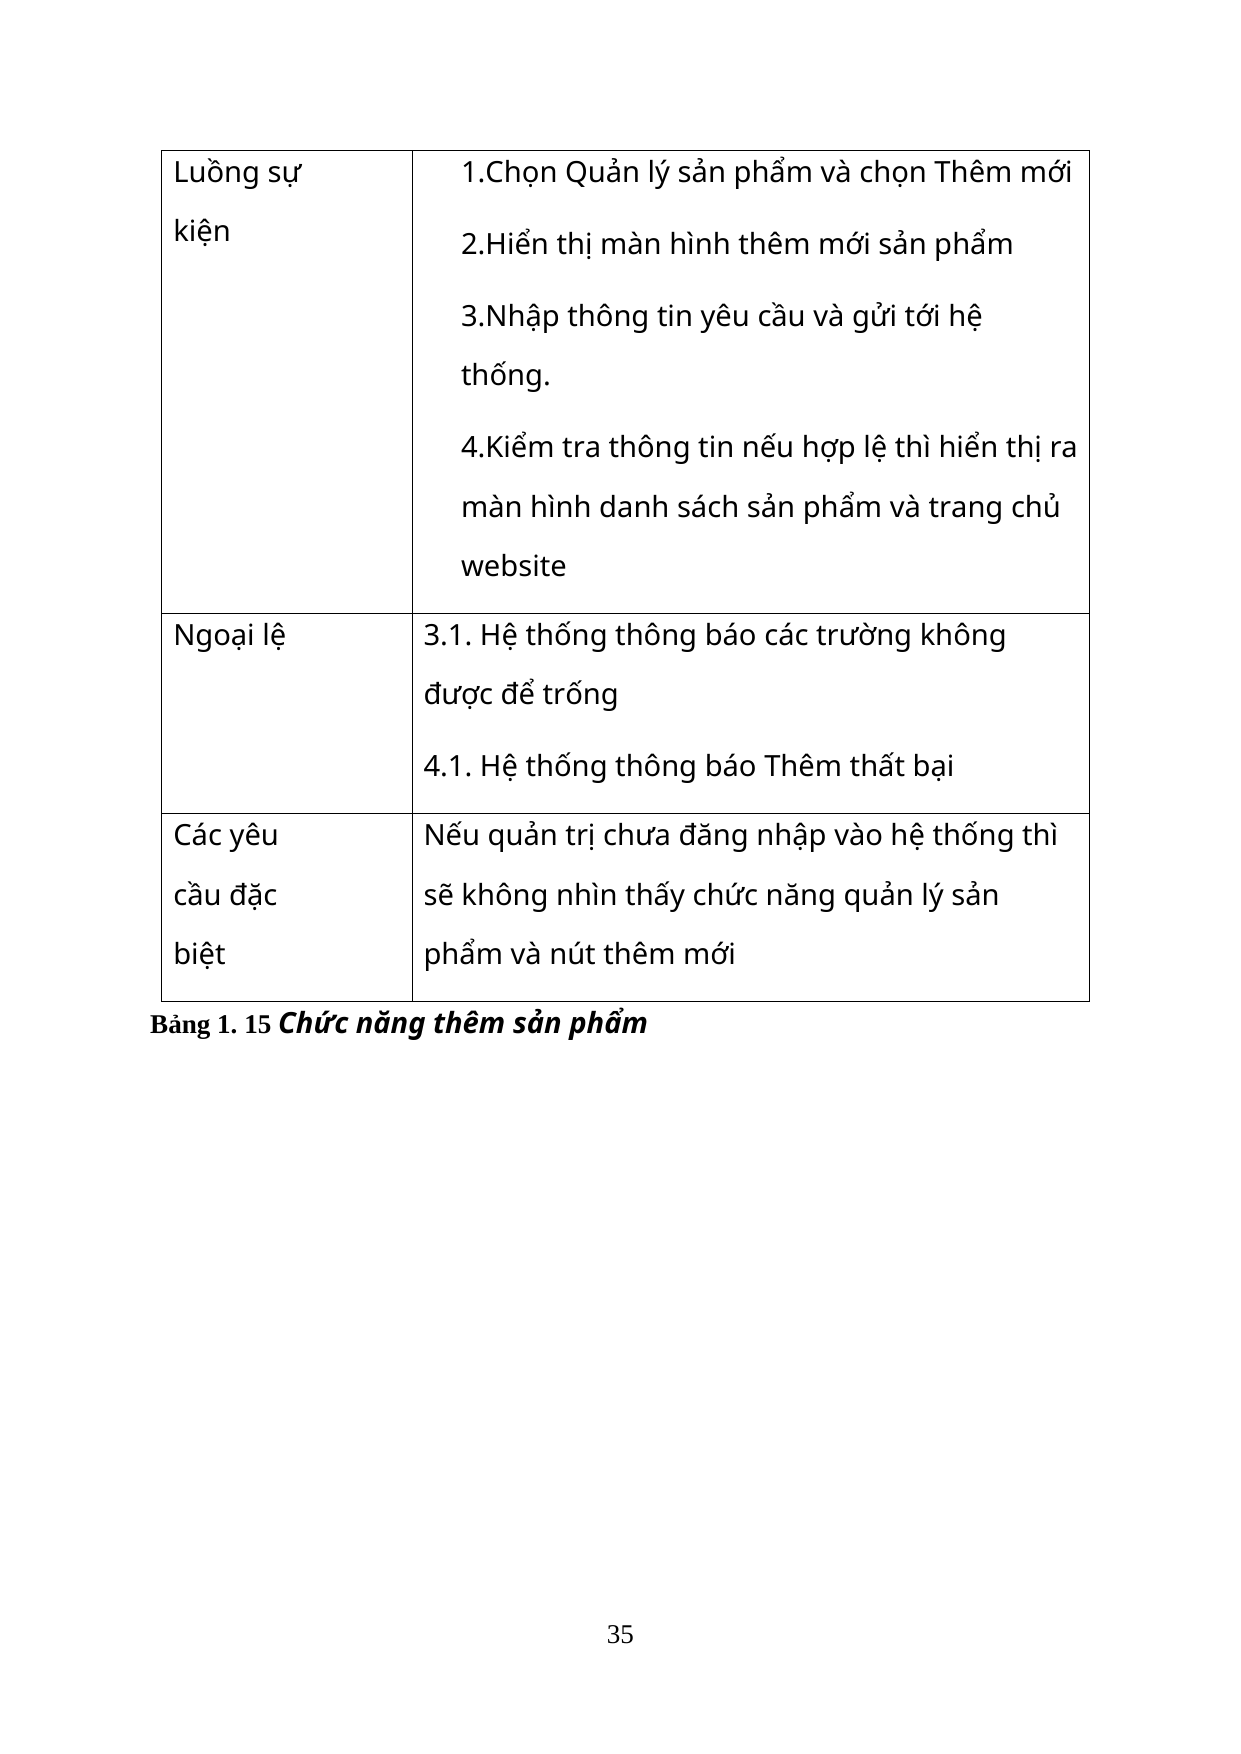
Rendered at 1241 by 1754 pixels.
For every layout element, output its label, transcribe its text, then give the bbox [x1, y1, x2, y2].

table_cell Luồng sự kiện [162, 151, 412, 613]
table_cell Các yêu cầu đặc biệt [162, 814, 412, 1001]
table_cell Ngoại lệ [162, 614, 412, 813]
table_cell 1.Chọn Quản lý sản phẩm và chọn Thêm mới 2.Hiển thị màn hình thêm mới sản phẩm 3.Nhập thông tin yêu cầu và gửi tới hệ thống. 4.Kiểm tra thông tin nếu hợp lệ thì hiển thị ra màn hình danh sách sản phẩm và trang chủ website [413, 151, 1089, 613]
table_cell Nếu quản trị chưa đăng nhập vào hệ thống thì sẽ không nhìn thấy chức năng quản lý sản phẩm và nút thêm mới [413, 814, 1089, 1001]
table_cell 3.1. Hệ thống thông báo các trường không được để trống 4.1. Hệ thống thông báo Thêm thất bại [413, 614, 1089, 813]
text Bảng 1. 15 Chức năng thêm sản phẩm [150, 1002, 1090, 1042]
